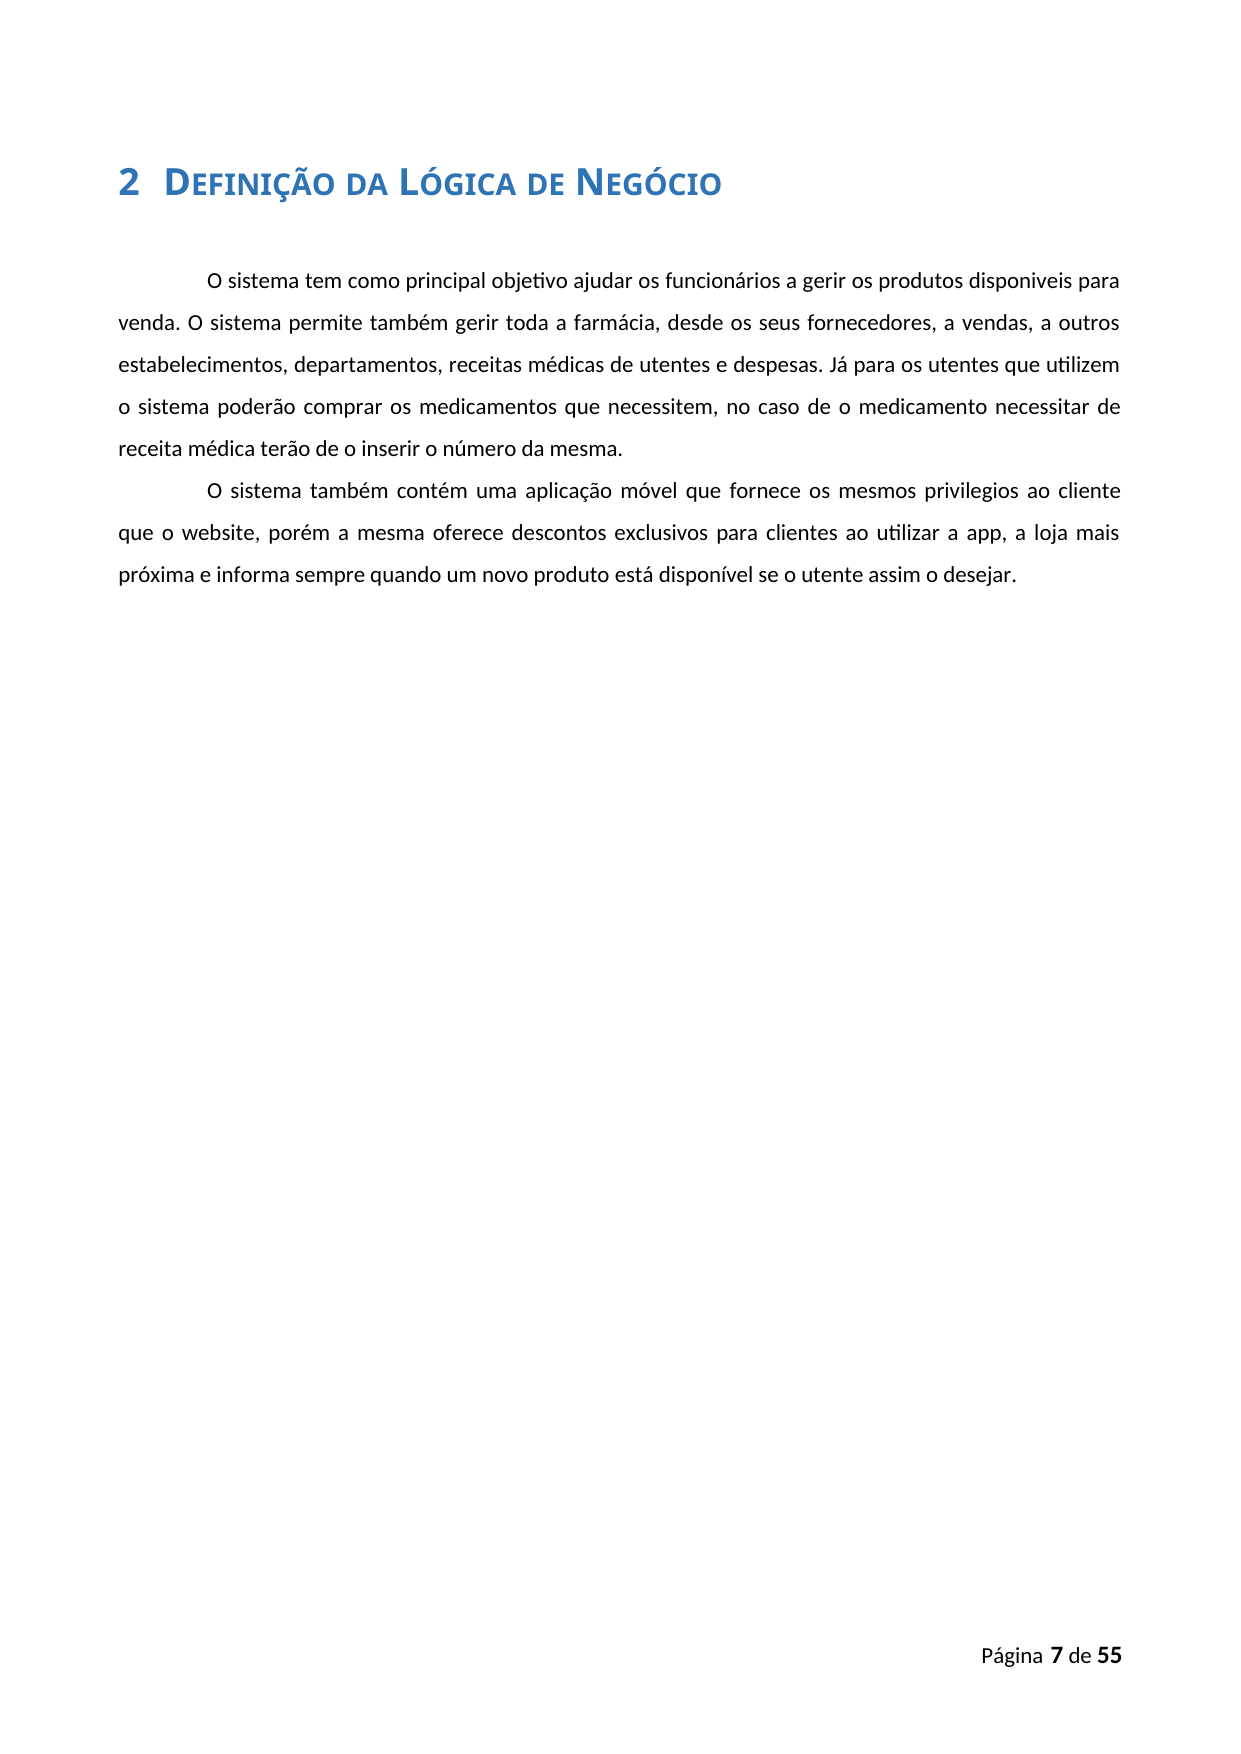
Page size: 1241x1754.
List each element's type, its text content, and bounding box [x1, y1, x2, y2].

text O sistema tem como principal objetivo ajudar os funcionários a gerir os produtos disponiveis para venda. O sistema permite também gerir toda a farmácia, desde os seus fornecedores, a vendas, a outros estabelecimentos, departamentos, receitas médicas de utentes e despesas. Já para os utentes que utilizem o sistema poderão comprar os medicamentos que necessitem, no caso de o medicamento necessitar de receita médica terão de o inserir o número da mesma. [118, 266, 1122, 462]
subtitle Definição da Lógica de Negócio [118, 156, 1122, 207]
text O sistema também contém uma aplicação móvel que fornece os mesmos privilegios ao cliente que o website, porém a mesma oferece descontos exclusivos para clientes ao utilizar a app, a loja mais próxima e informa sempre quando um novo produto está disponível se o utente assim o desejar. [118, 476, 1122, 588]
